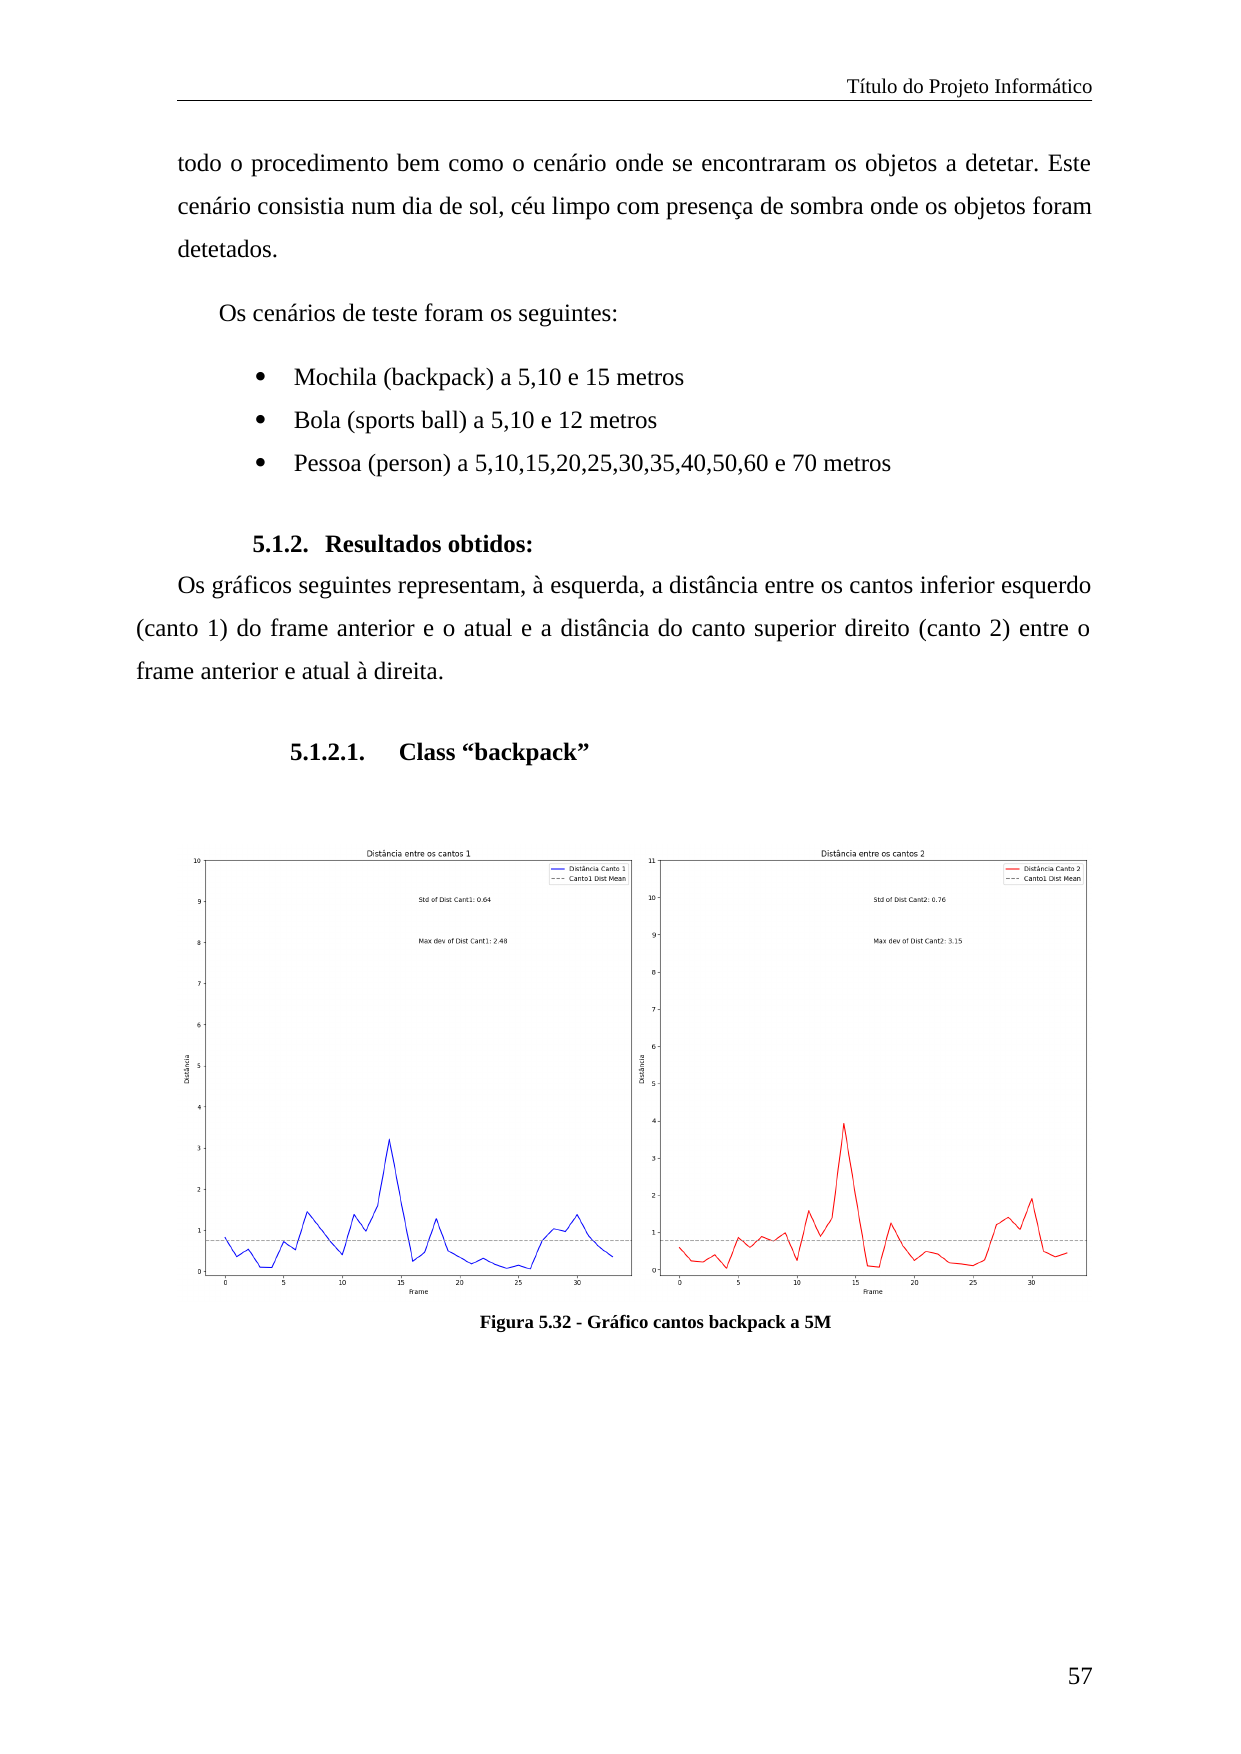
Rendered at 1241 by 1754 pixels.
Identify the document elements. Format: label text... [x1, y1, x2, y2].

list Bola (sports ball) a 5,10 e 12 metros [256, 405, 1092, 434]
list Mochila (backpack) a 5,10 e 15 metros [256, 362, 1092, 391]
subtitle Resultados obtidos: [252, 529, 1092, 557]
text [177, 148, 1092, 263]
subtitle Class “backpack” [290, 737, 1092, 766]
picture [177, 844, 1093, 1302]
list Pessoa (person) a 5,10,15,20,25,30,35,40,50,60 e 70 metros [256, 448, 1092, 477]
text Os gráficos seguintes representam, à esquerda, a distância entre os cantos inferior esquerdo (canto 1) do frame anterior e o atual e a distância do canto superior direito (canto 2) entre o frame anterior e atual à direita. [136, 570, 1092, 685]
text Os cenários de teste foram os seguintes: [177, 298, 1092, 327]
